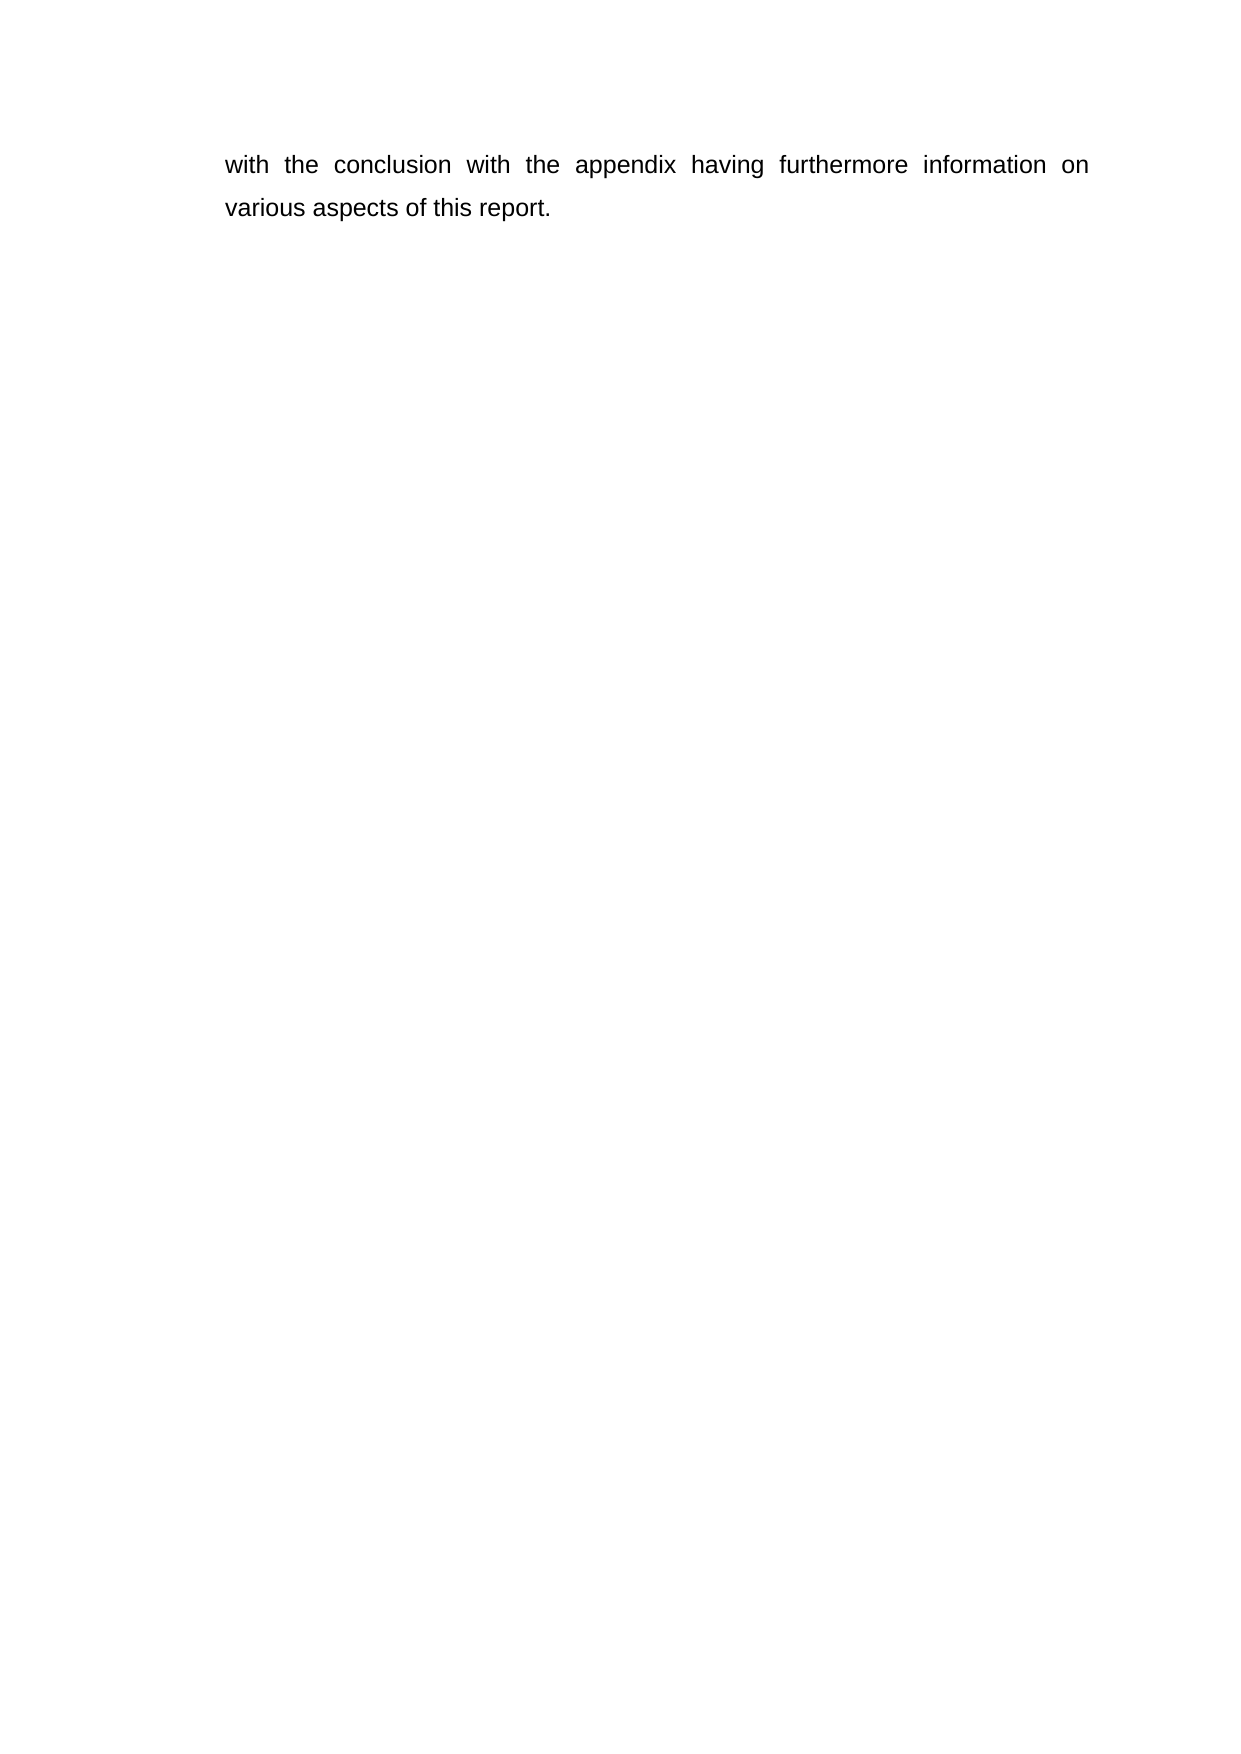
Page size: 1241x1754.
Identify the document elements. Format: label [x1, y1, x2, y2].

text [225, 150, 1090, 222]
